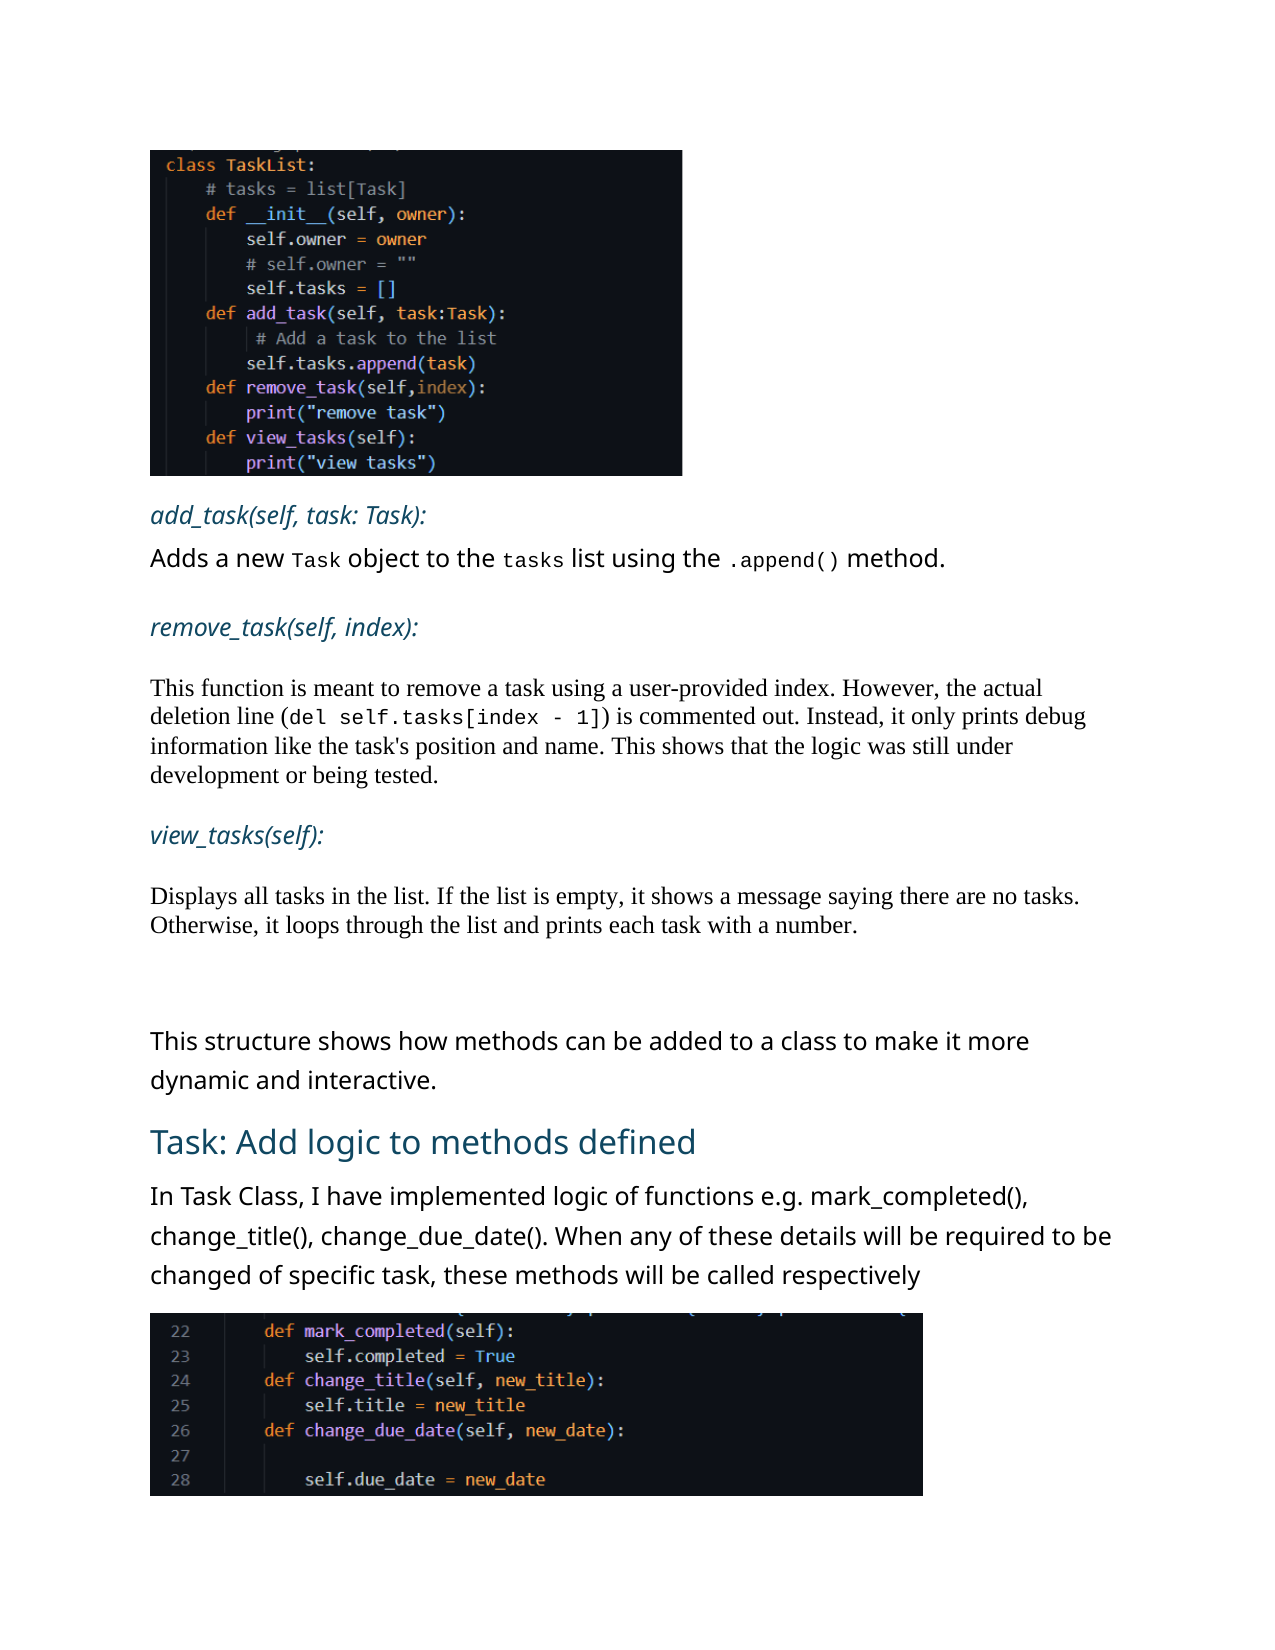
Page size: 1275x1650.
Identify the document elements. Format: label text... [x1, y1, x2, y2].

text This structure shows how methods can be added to a class to make it more dynamic and interactive. [150, 1023, 1125, 1097]
text In Task Class, I have implemented logic of functions e.g. mark_completed(), change_title(), change_due_date(). When any of these details will be required to be changed of specific task, these methods will be called respectively [150, 1179, 1125, 1291]
text Adds a new Task object to the tasks list using the .append() method. [150, 541, 1125, 575]
subtitle add_task(self, task: Task): [150, 498, 1125, 532]
text This function is meant to remove a task using a user-provided index. However, the actual deletion line (del self.tasks[index - 1]) is commented out. Instead, it only prints debug information like the task's position and name. This shows that the logic was still under development or being tested. [150, 673, 1125, 788]
text view_tasks(self): [150, 818, 1125, 852]
text Displays all tasks in the list. If the list is empty, it shows a message saying there are no tasks. Otherwise, it loops through the list and prints each task with a number. [150, 881, 1125, 938]
text remove_task(self, index): [150, 609, 1125, 643]
picture [150, 150, 683, 476]
subtitle Task: Add logic to methods defined [150, 1118, 1125, 1164]
picture [150, 1313, 923, 1496]
